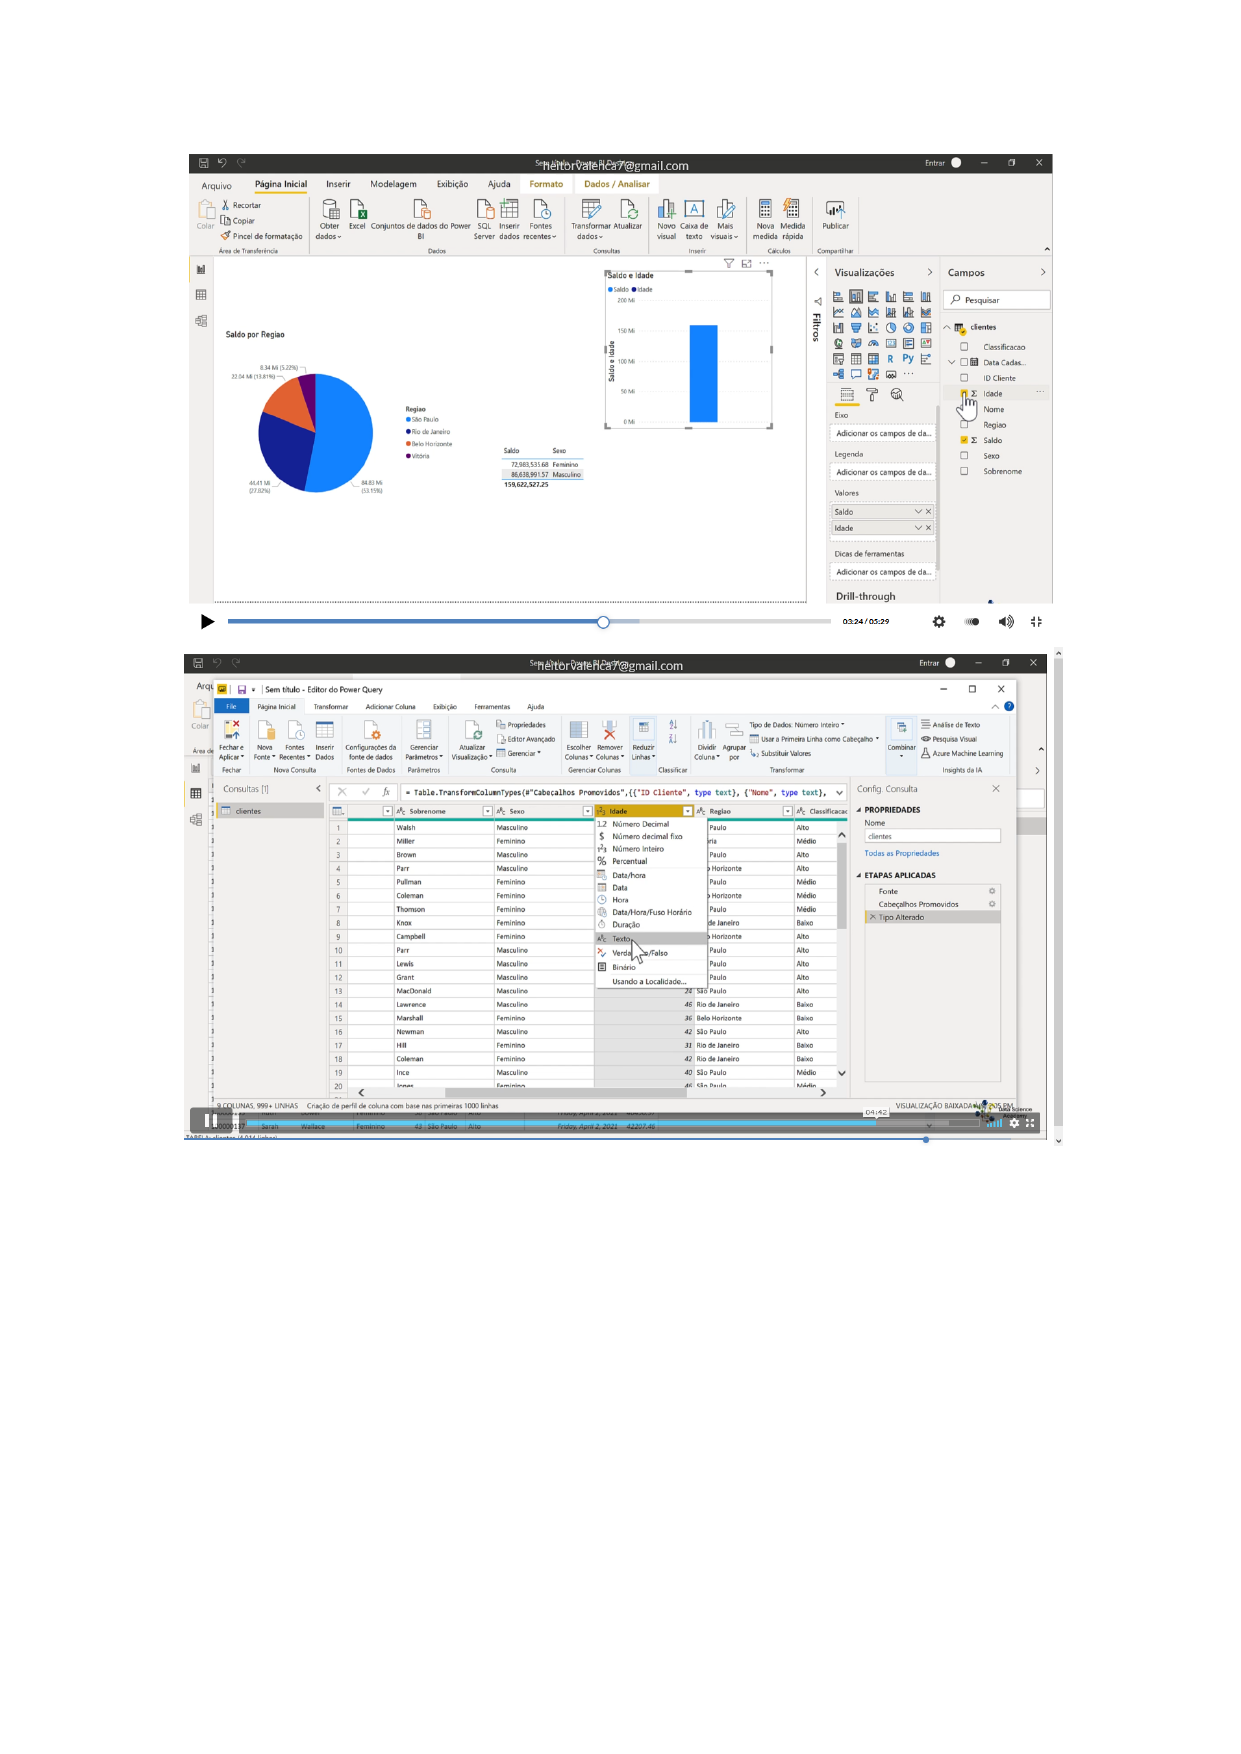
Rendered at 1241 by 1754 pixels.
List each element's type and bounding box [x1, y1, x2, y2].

picture [177, 147, 1063, 646]
picture [177, 647, 1063, 1146]
